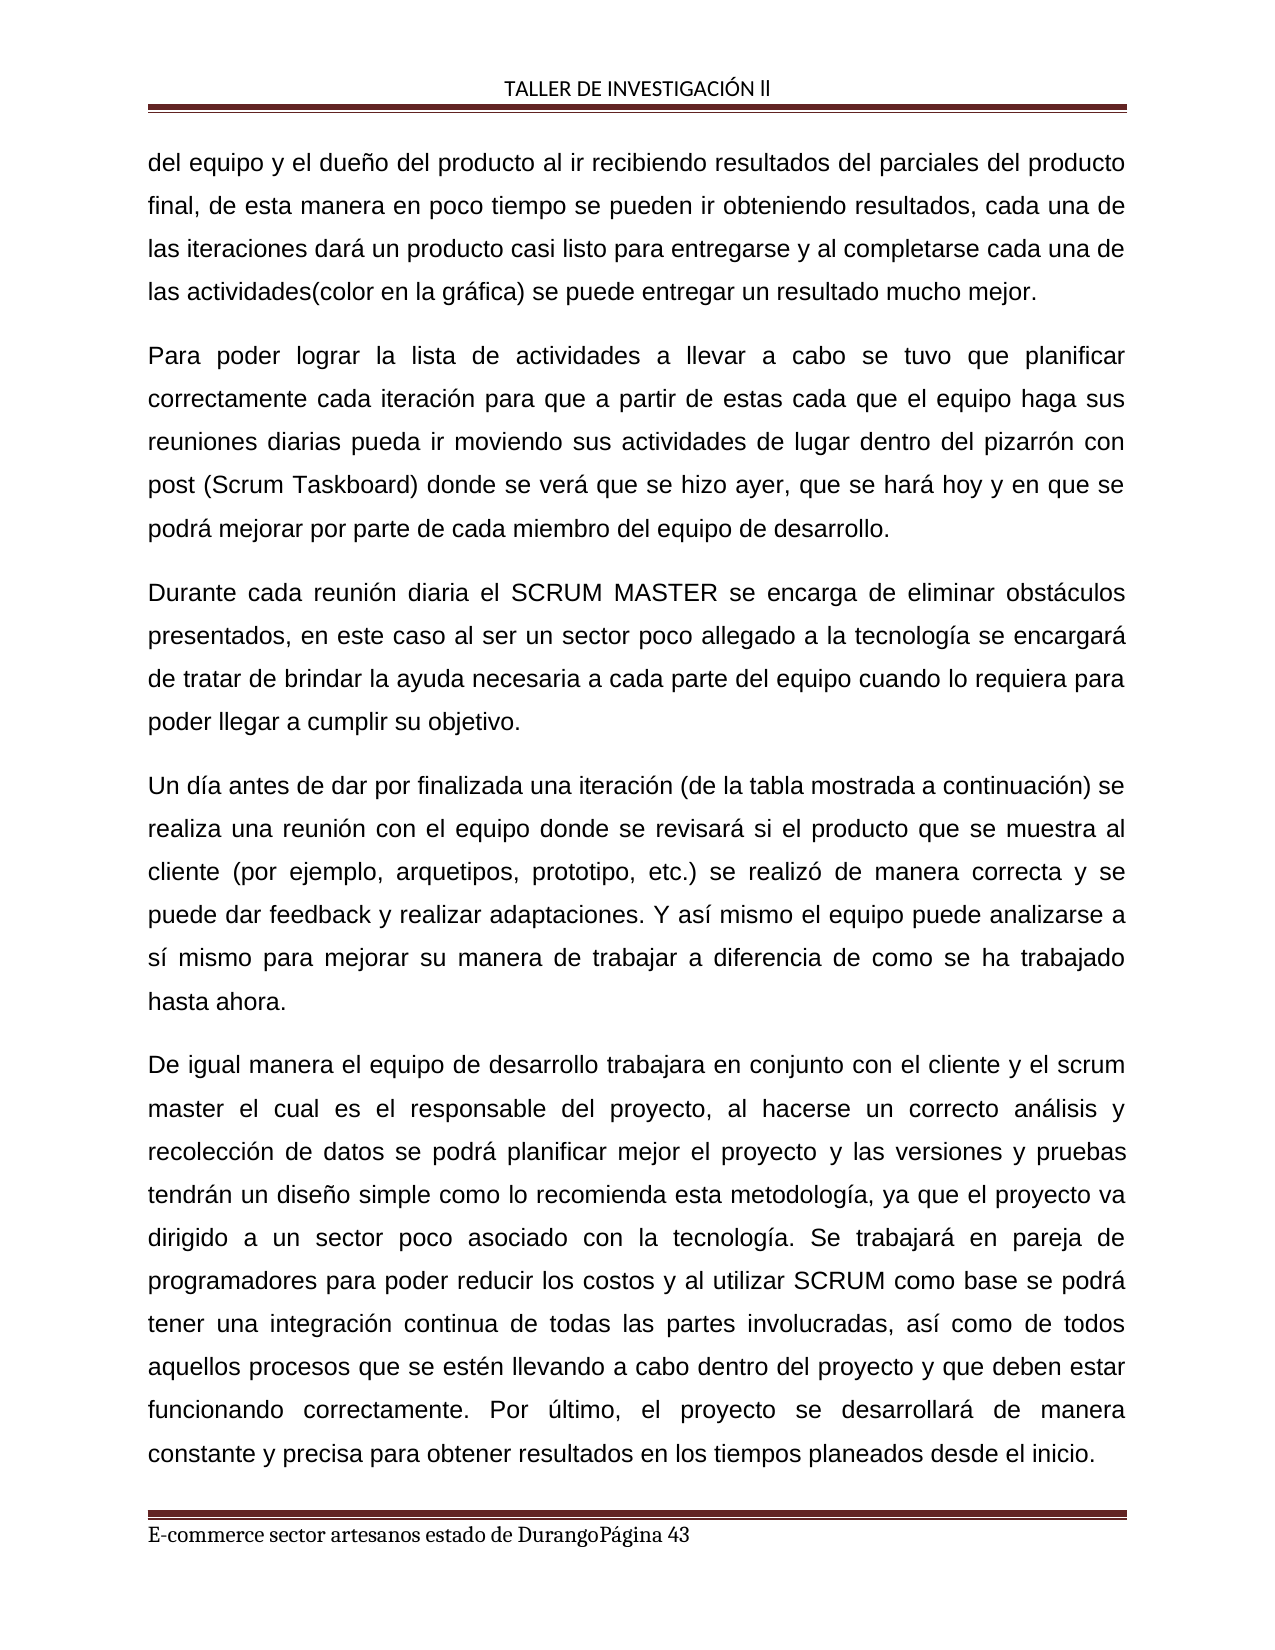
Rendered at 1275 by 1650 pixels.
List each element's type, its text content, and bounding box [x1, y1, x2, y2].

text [148, 148, 1127, 306]
text De igual manera el equipo de desarrollo trabajara en conjunto con el cliente y el scrum master el cual es el responsable del proyecto, al hacerse un correcto análisis y recolección de datos se podrá planificar mejor el proyecto y las versiones y pruebas tendrán un diseño simple como lo recomienda esta metodología, ya que el proyecto va dirigido a un sector poco asociado con la tecnología. Se trabajará en pareja de programadores para poder reducir los costos y al utilizar SCRUM como base se podrá tener una integración continua de todas las partes involucradas, así como de todos aquellos procesos que se estén llevando a cabo dentro del proyecto y que deben estar funcionando correctamente. Por último, el proyecto se desarrollará de manera constante y precisa para obtener resultados en los tiempos planeados desde el inicio. [148, 1050, 1127, 1467]
text Un día antes de dar por finalizada una iteración (de la tabla mostrada a continuación) se realiza una reunión con el equipo donde se revisará si el producto que se muestra al cliente (por ejemplo, arquetipos, prototipo, etc.) se realizó de manera correcta y se puede dar feedback y realizar adaptaciones. Y así mismo el equipo puede analizarse a sí mismo para mejorar su manera de trabajar a diferencia de como se ha trabajado hasta ahora. [148, 771, 1127, 1015]
text Para poder lograr la lista de actividades a llevar a cabo se tuvo que planificar correctamente cada iteración para que a partir de estas cada que el equipo haga sus reuniones diarias pueda ir moviendo sus actividades de lugar dentro del pizarrón con post (Scrum Taskboard) donde se verá que se hizo ayer, que se hará hoy y en que se podrá mejorar por parte de cada miembro del equipo de desarrollo. [148, 341, 1127, 542]
text Durante cada reunión diaria el SCRUM MASTER se encarga de eliminar obstáculos presentados, en este caso al ser un sector poco allegado a la tecnología se encargará de tratar de brindar la ayuda necesaria a cada parte del equipo cuando lo requiera para poder llegar a cumplir su objetivo. [148, 577, 1127, 736]
